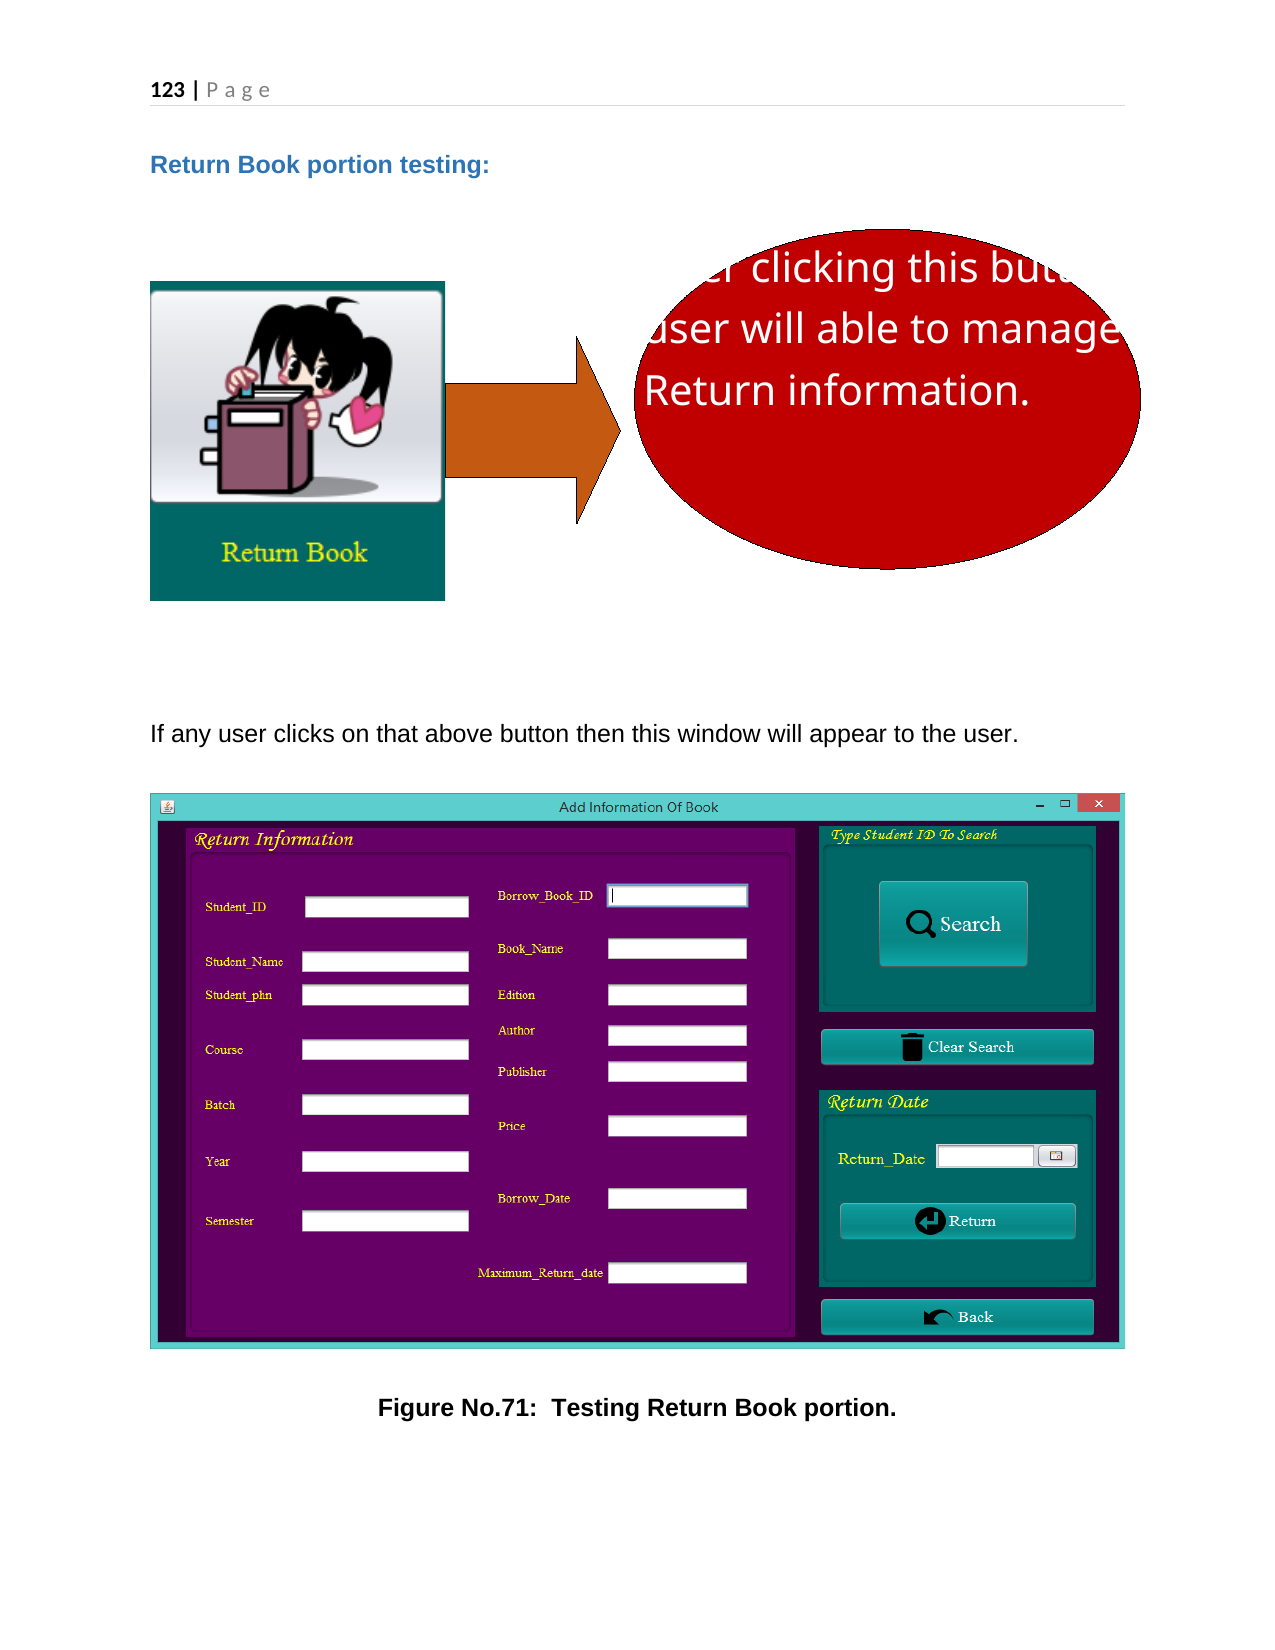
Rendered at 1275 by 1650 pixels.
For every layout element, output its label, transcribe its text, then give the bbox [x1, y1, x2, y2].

picture [150, 281, 446, 601]
text Figure No.71: Testing Return Book portion. [150, 1393, 1125, 1422]
subtitle Return Book portion testing: [150, 150, 1125, 179]
picture [150, 793, 1125, 1349]
text If any user clicks on that above button then this window will appear to the user. [150, 719, 1125, 748]
